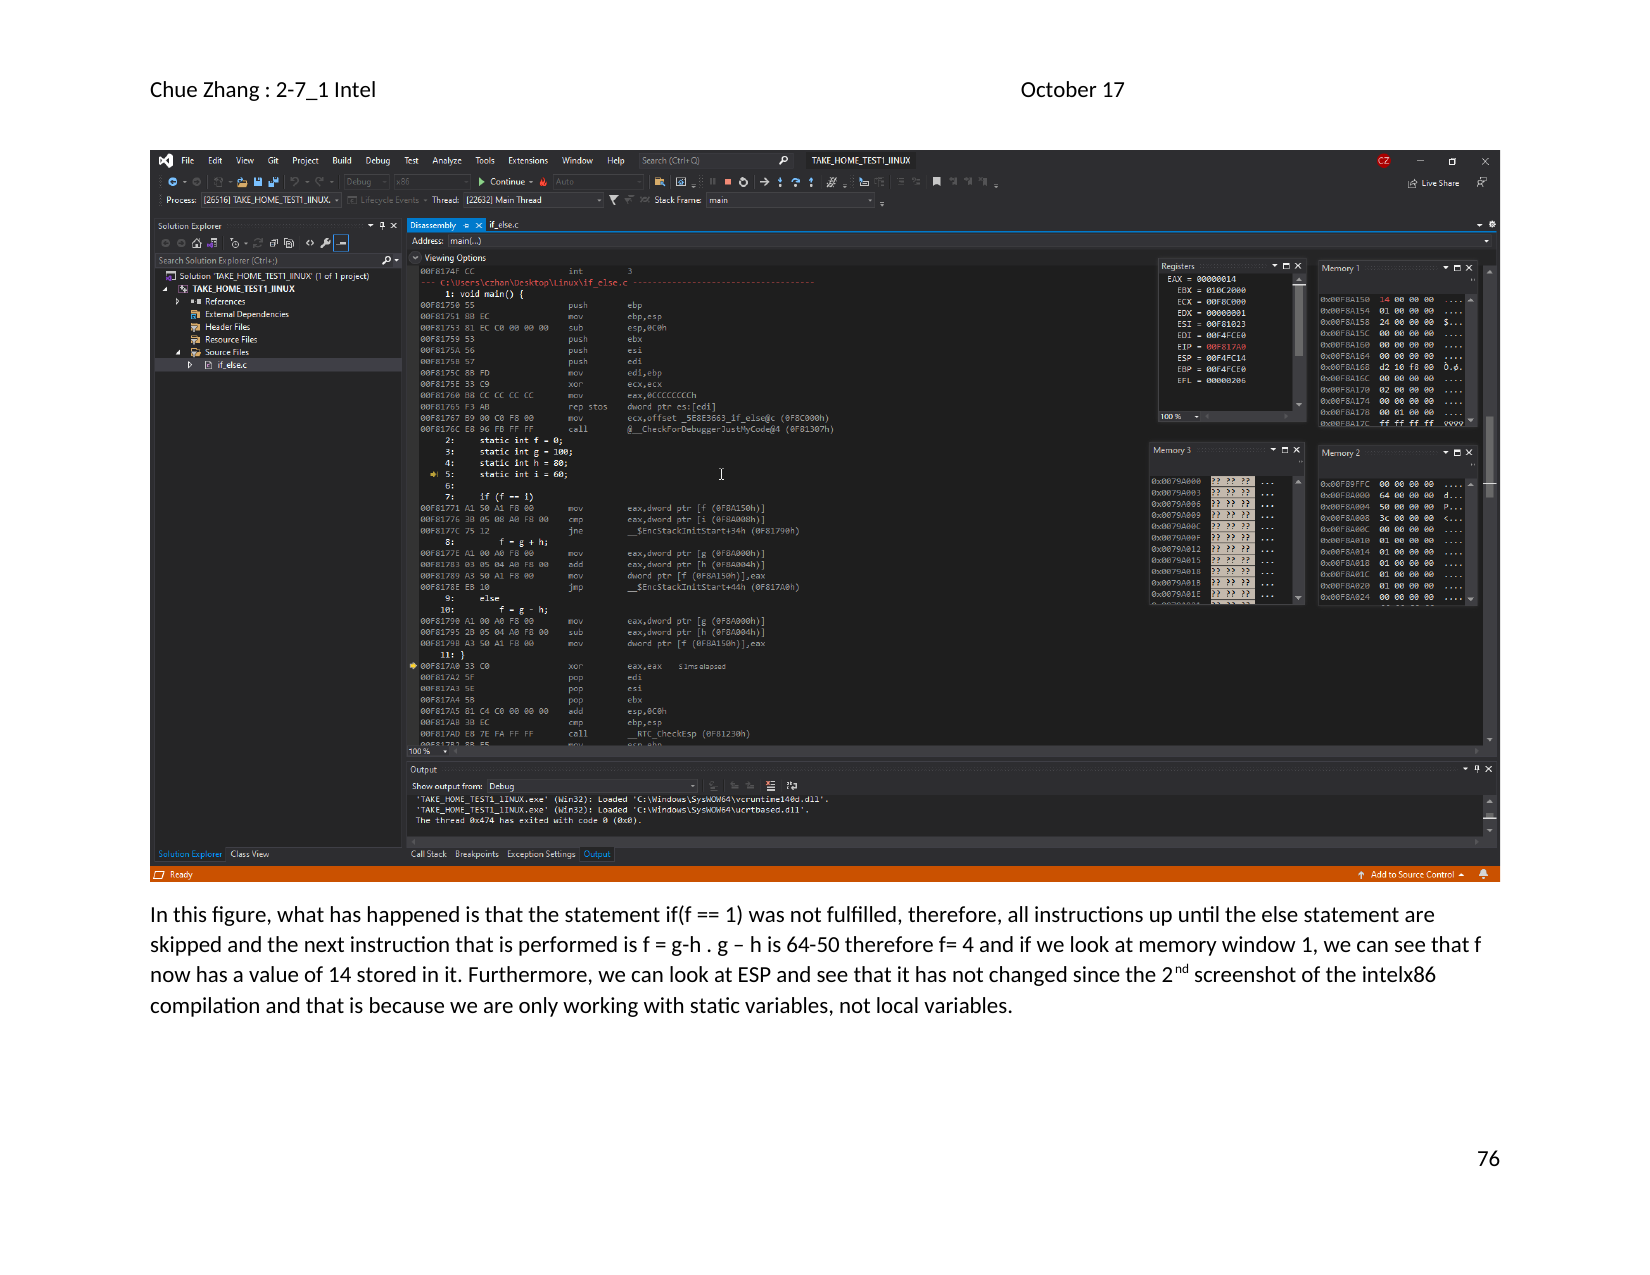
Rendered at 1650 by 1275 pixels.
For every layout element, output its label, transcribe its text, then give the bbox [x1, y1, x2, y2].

picture [150, 150, 1500, 882]
text In this figure, what has happened is that the statement if(f == 1) was not fulfilled, therefore, all instructions up until the else statement are skipped and the next instruction that is performed is f = g-h . g – h is 64-50 therefore f= 4 and if we look at memory window 1, we can see that f now has a value of 14 stored in it. Furthermore, we can look at ESP and see that it has not changed since the 2nd screenshot of the intelx86 compilation and that is because we are only working with static variables, not local variables. [150, 900, 1500, 1019]
